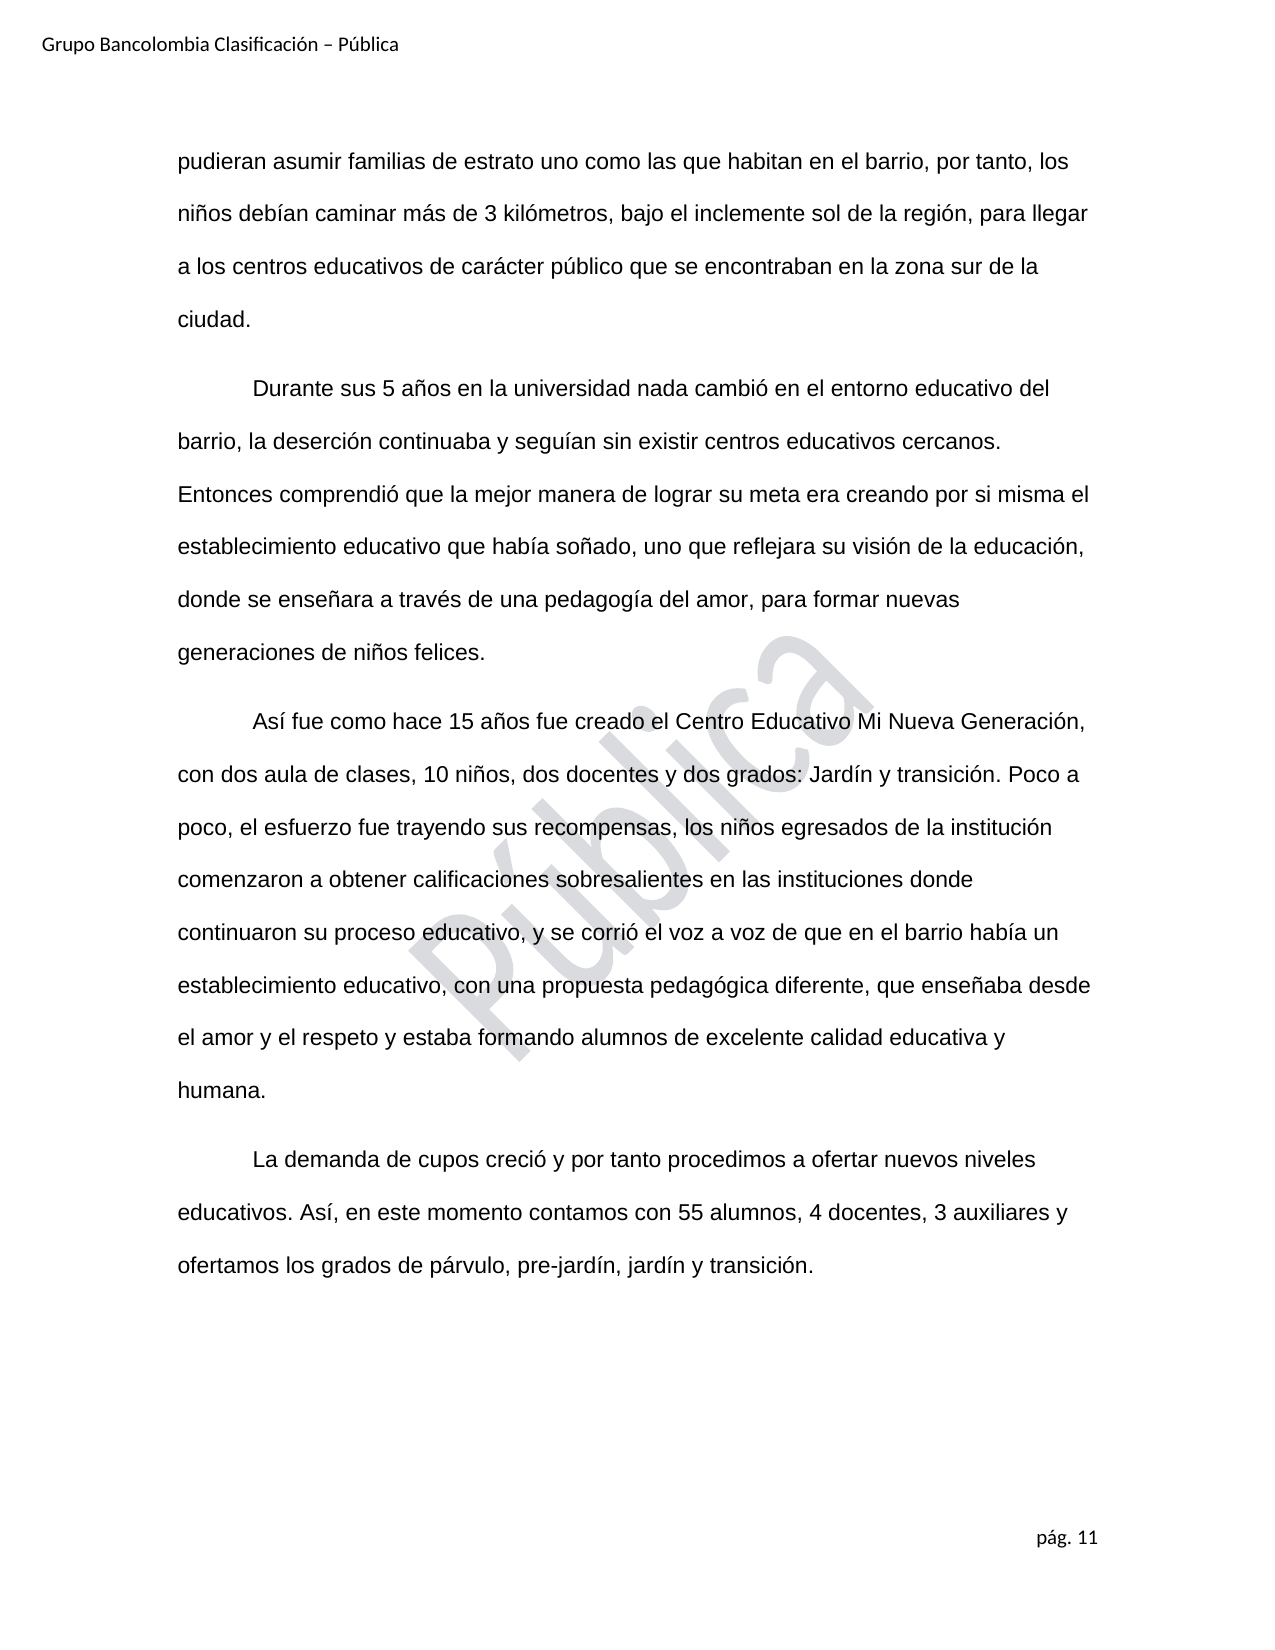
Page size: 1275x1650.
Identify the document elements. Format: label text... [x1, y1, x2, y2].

text La demanda de cupos creció y por tanto procedimos a ofertar nuevos niveles educativos. Así, en este momento contamos con 55 alumnos, 4 docentes, 3 auxiliares y ofertamos los grados de párvulo, pre-jardín, jardín y transición. [177, 1146, 1098, 1278]
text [177, 148, 1098, 332]
text Así fue como hace 15 años fue creado el Centro Educativo Mi Nueva Generación, con dos aula de clases, 10 niños, dos docentes y dos grados: Jardín y transición. Poco a poco, el esfuerzo fue trayendo sus recompensas, los niños egresados de la institución comenzaron a obtener calificaciones sobresalientes en las instituciones donde continuaron su proceso educativo, y se corrió el voz a voz de que en el barrio había un establecimiento educativo, con una propuesta pedagógica diferente, que enseñaba desde el amor y el respeto y estaba formando alumnos de excelente calidad educativa y humana. [177, 708, 1098, 1103]
text Durante sus 5 años en la universidad nada cambió en el entorno educativo del barrio, la deserción continuaba y seguían sin existir centros educativos cercanos. Entonces comprendió que la mejor manera de lograr su meta era creando por si misma el establecimiento educativo que había soñado, uno que reflejara su visión de la educación, donde se enseñara a través de una pedagogía del amor, para formar nuevas generaciones de niños felices. [177, 375, 1098, 665]
